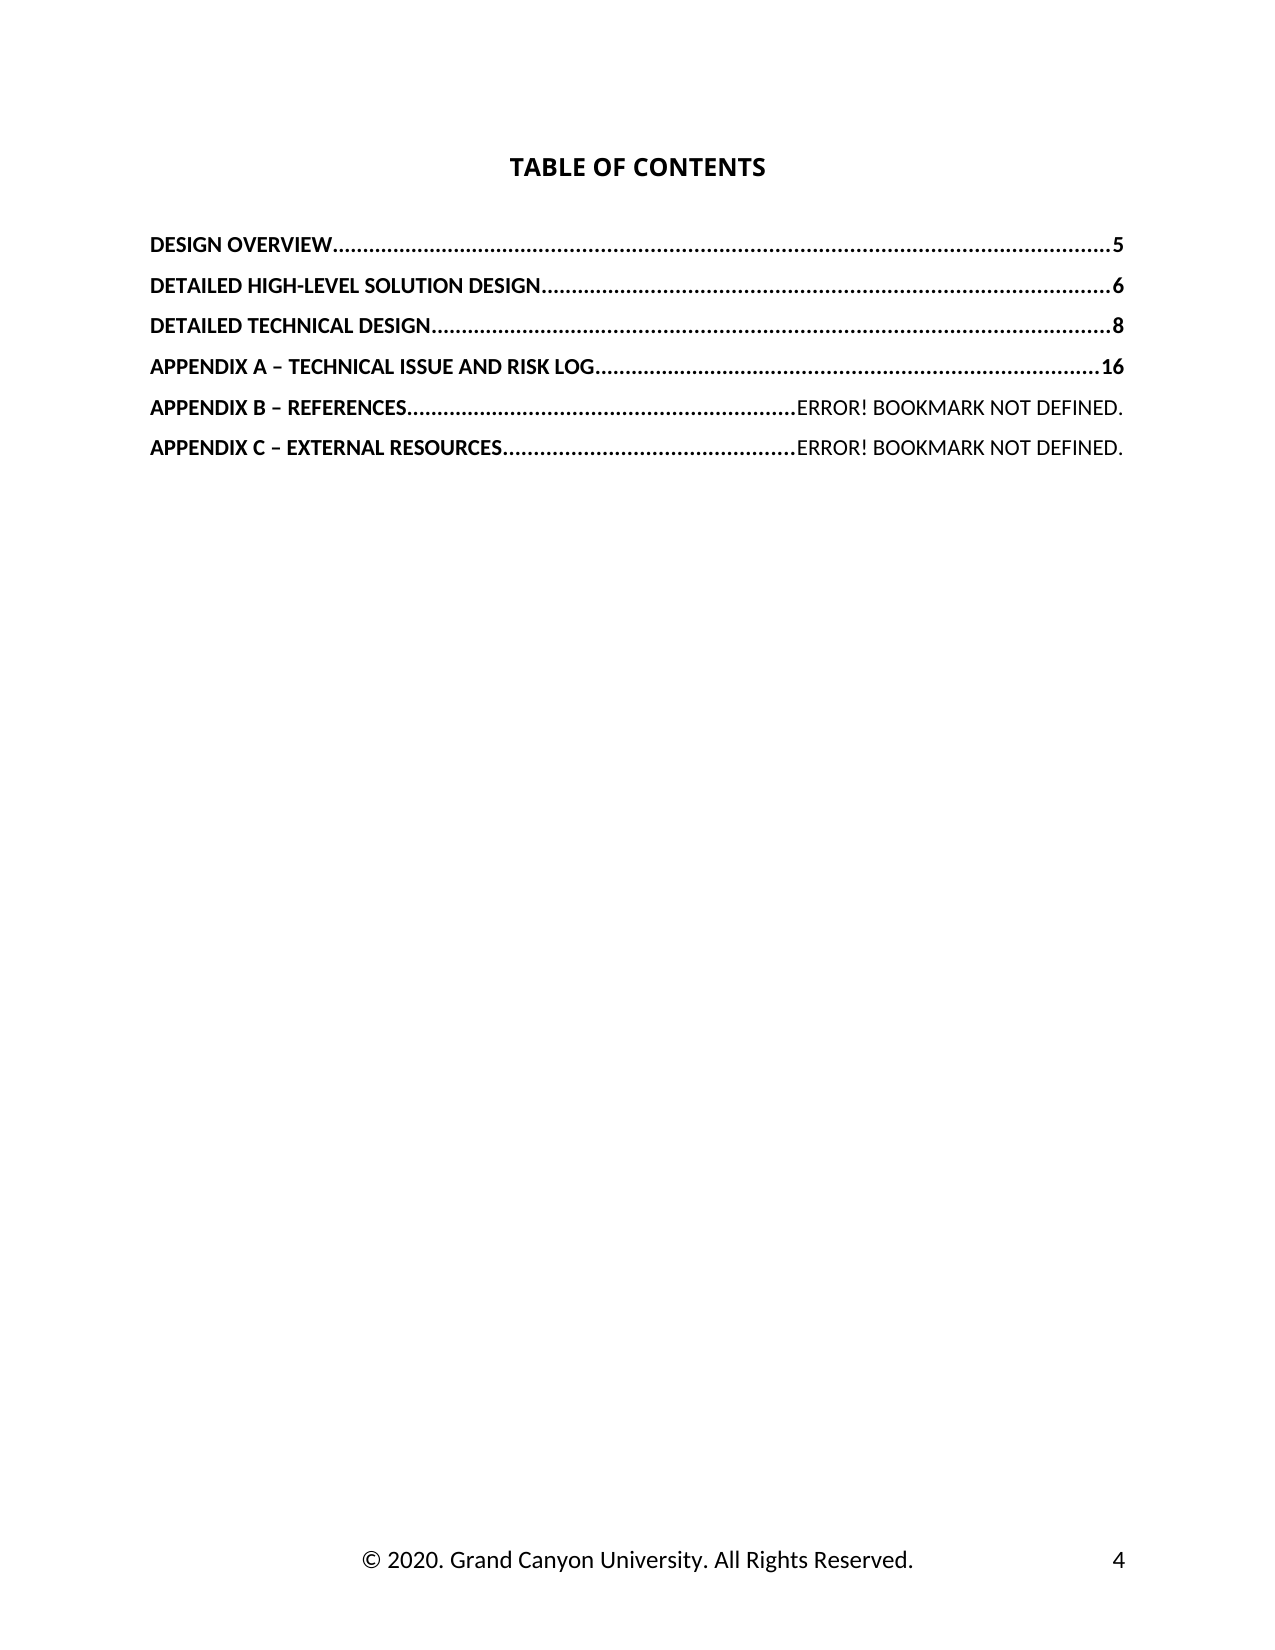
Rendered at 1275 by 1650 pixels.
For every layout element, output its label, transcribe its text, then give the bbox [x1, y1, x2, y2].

text Appendix B – References Error! Bookmark not defined. [150, 393, 1125, 421]
text Appendix A – Technical Issue and Risk Log 16 [150, 352, 1125, 380]
text TABLE OF CONTENTS [150, 150, 1125, 184]
text Appendix C – External Resources Error! Bookmark not defined. [150, 433, 1125, 461]
text Design Overview 5 [150, 231, 1125, 259]
text Detailed High-Level Solution Design 6 [150, 271, 1125, 299]
text Detailed Technical Design 8 [150, 312, 1125, 340]
